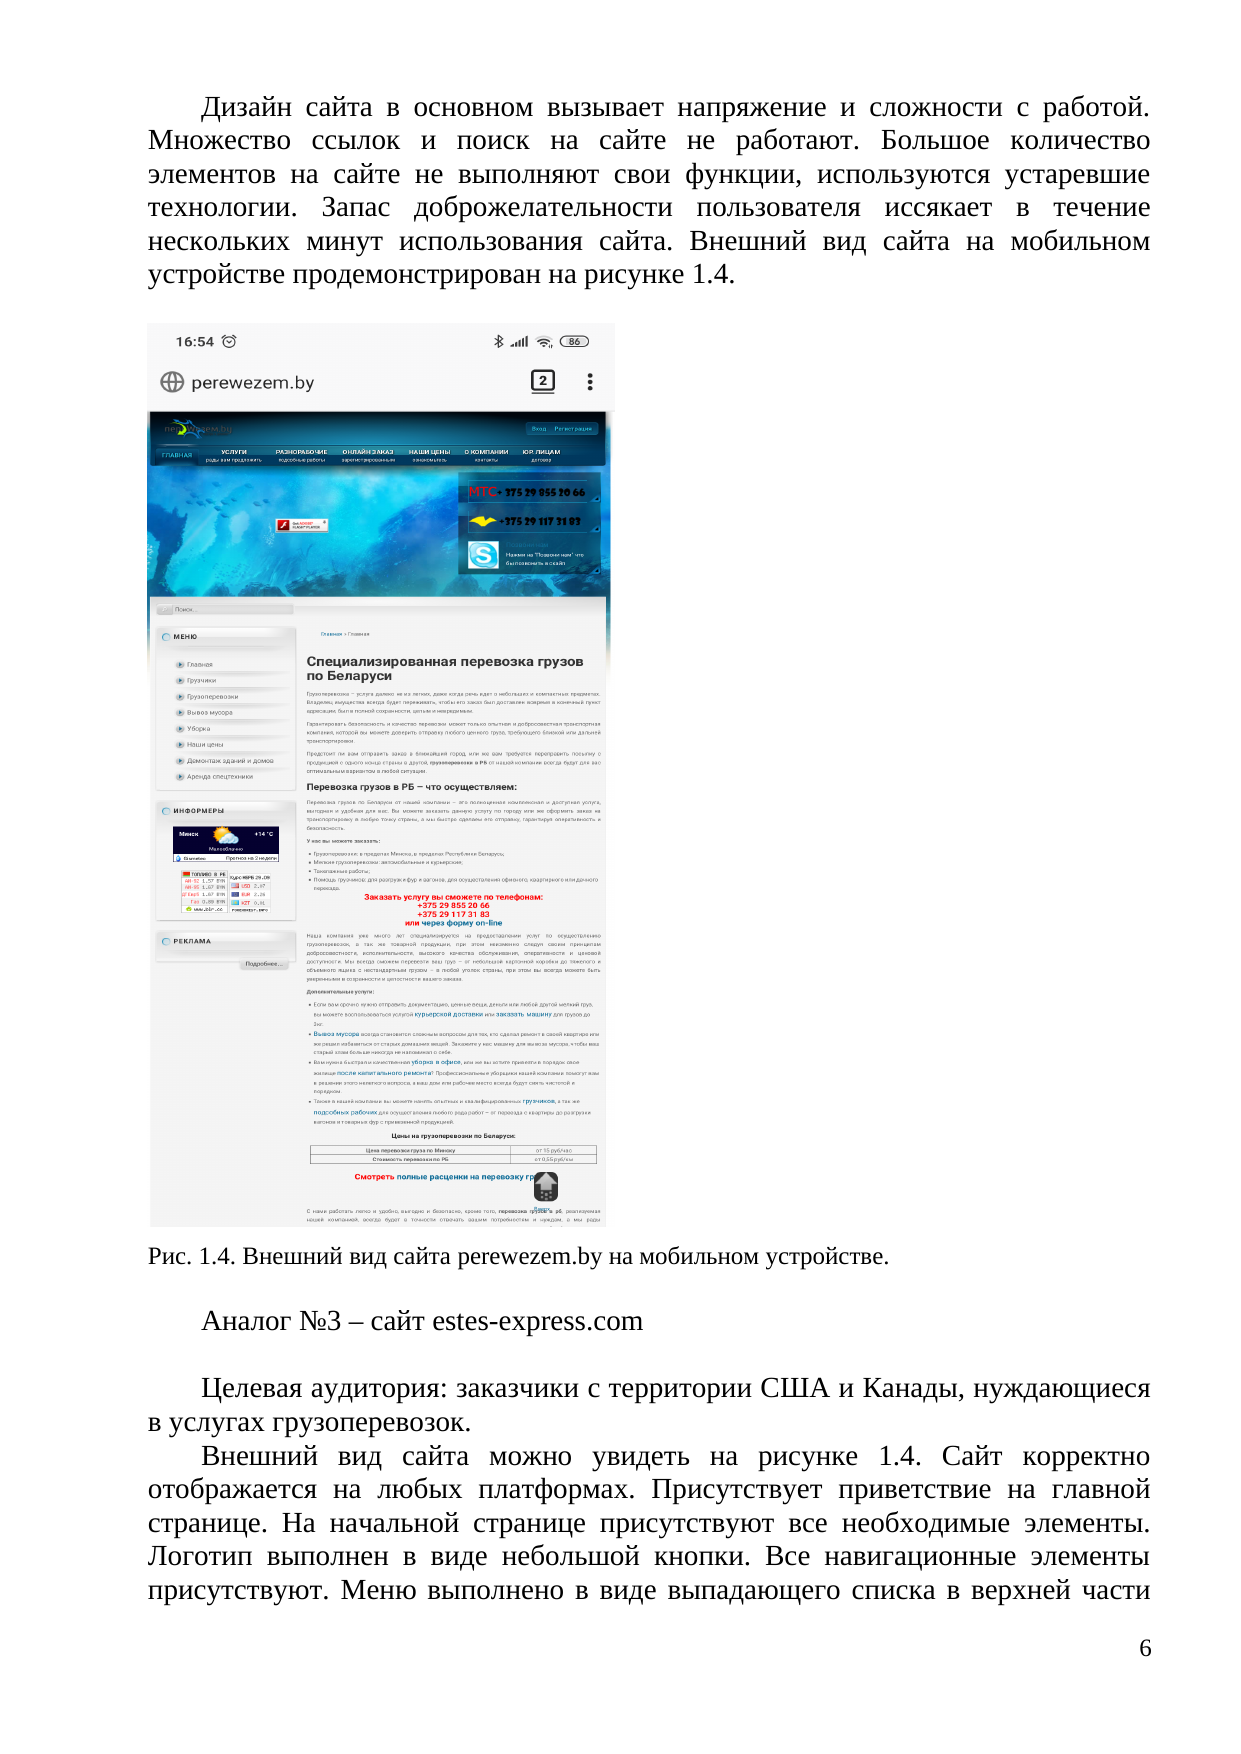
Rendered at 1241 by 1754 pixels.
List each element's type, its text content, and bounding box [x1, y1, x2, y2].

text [148, 1438, 1152, 1605]
text Дизайн сайта в основном вызывает напряжение и сложности с работой. Множество ссылок и поиск на сайте не работают. Большое количество элементов на сайте не выполняют свои функции, используются устаревшие технологии. Запас доброжелательности пользователя иссякает в течение нескольких минут использования сайта. Внешний вид сайта на мобильном устройстве продемонстрирован на рисунке 1.4. [148, 89, 1152, 290]
text Целевая аудитория: заказчики с территории США и Канады, нуждающиеся в услугах грузоперевозок. [148, 1371, 1152, 1438]
text Аналог №3 – сайт estes-express.com [148, 1303, 1152, 1337]
text Рис. 1.4. Внешний вид сайта perewezem.by на мобильном устройстве. [148, 1241, 1152, 1270]
picture [147, 544, 156, 578]
picture [147, 323, 615, 1227]
